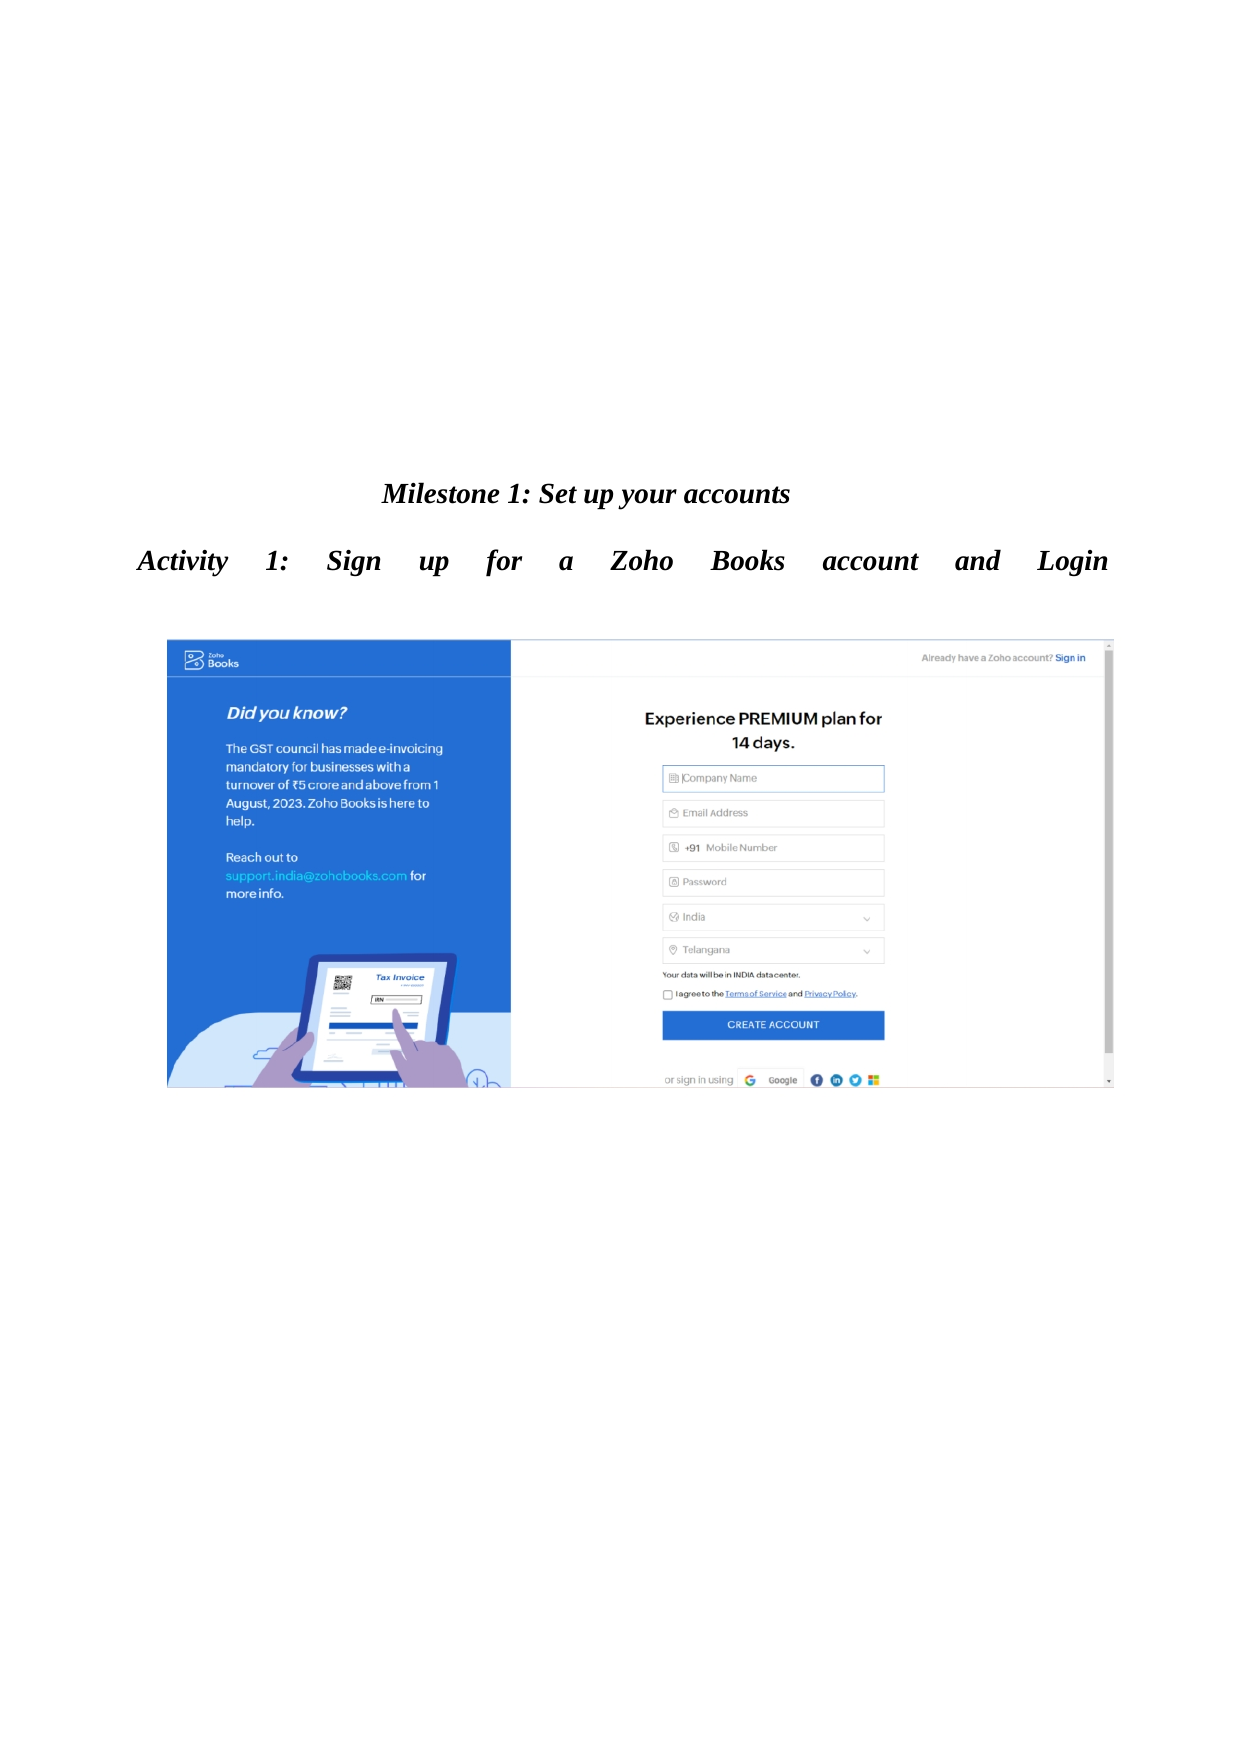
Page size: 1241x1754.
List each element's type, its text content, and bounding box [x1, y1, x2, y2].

picture [137, 602, 1134, 1142]
text Activity 1: Sign up for a Zoho Books account and Login [137, 543, 1113, 602]
text Milestone 1: Set up your accounts [137, 476, 1113, 509]
